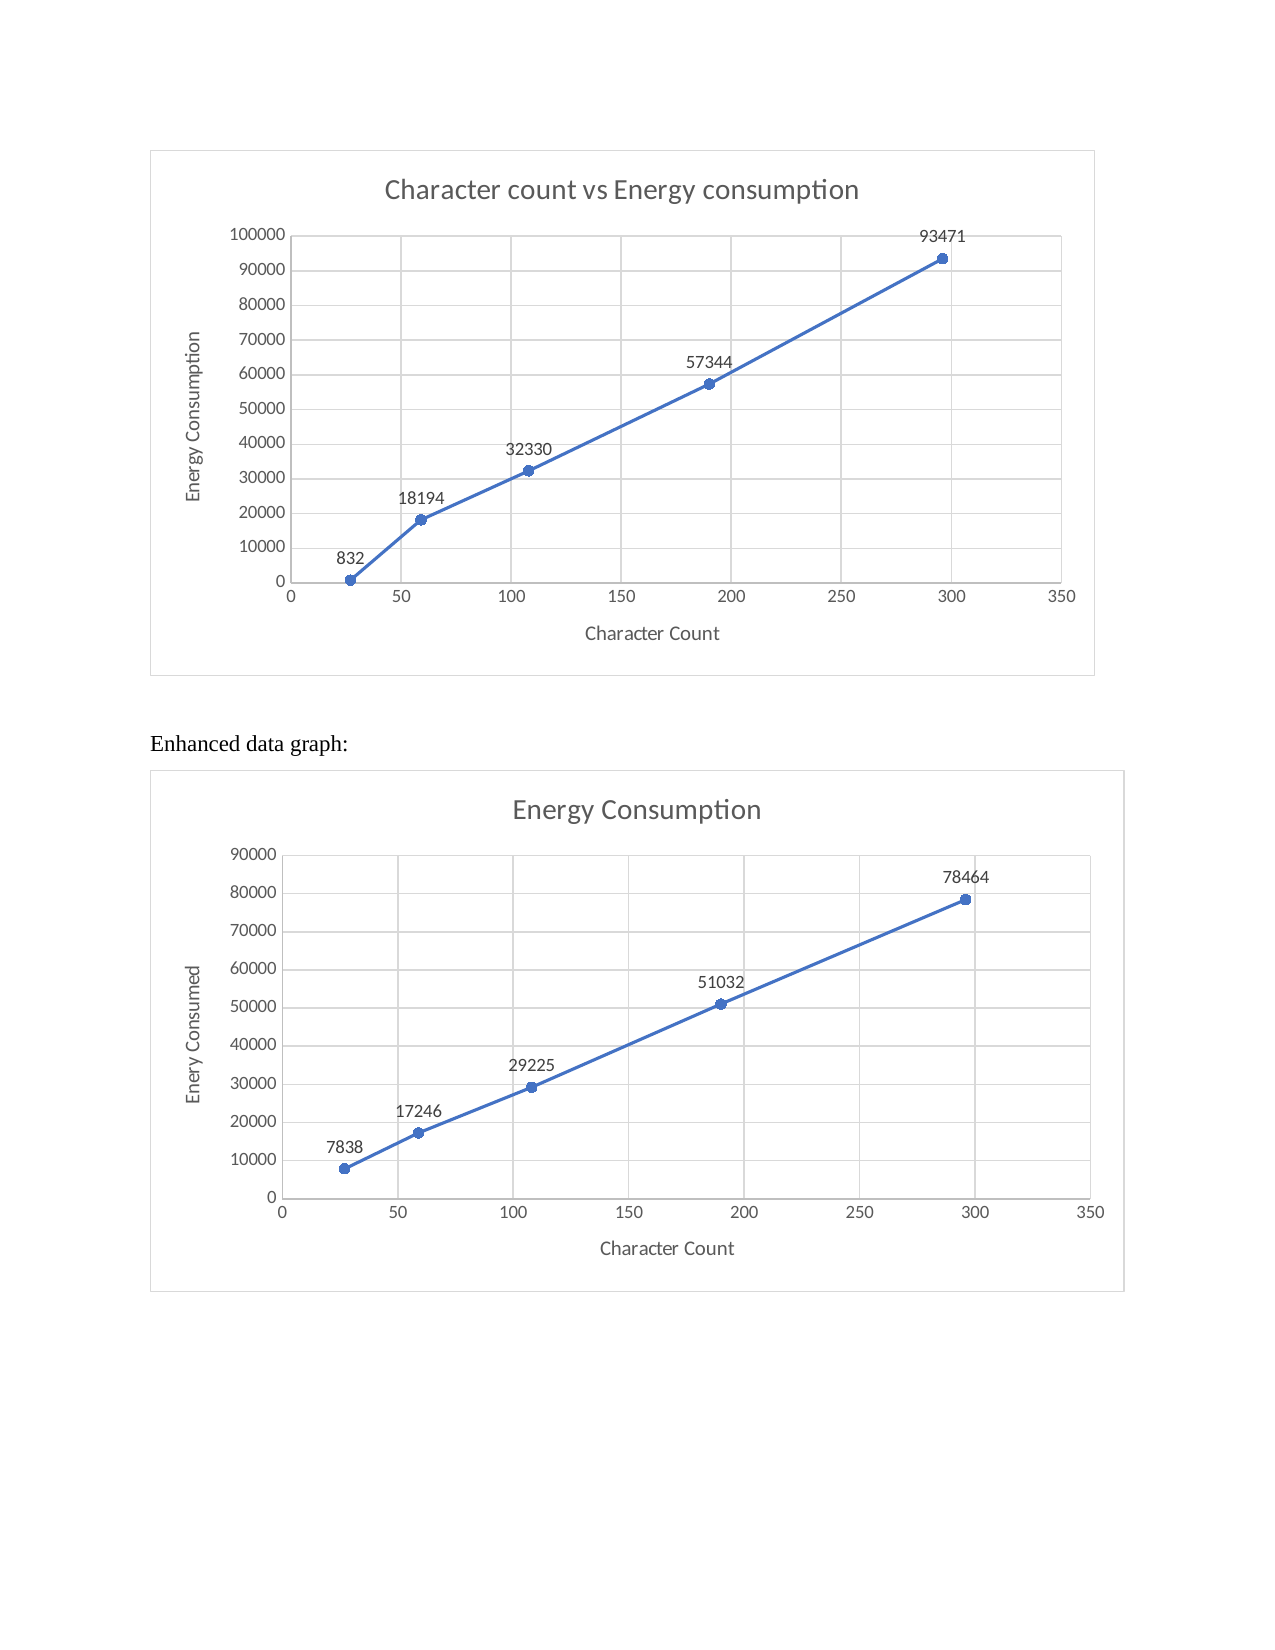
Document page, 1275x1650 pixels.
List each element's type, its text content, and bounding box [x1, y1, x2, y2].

text Enhanced data graph: [150, 730, 1125, 756]
